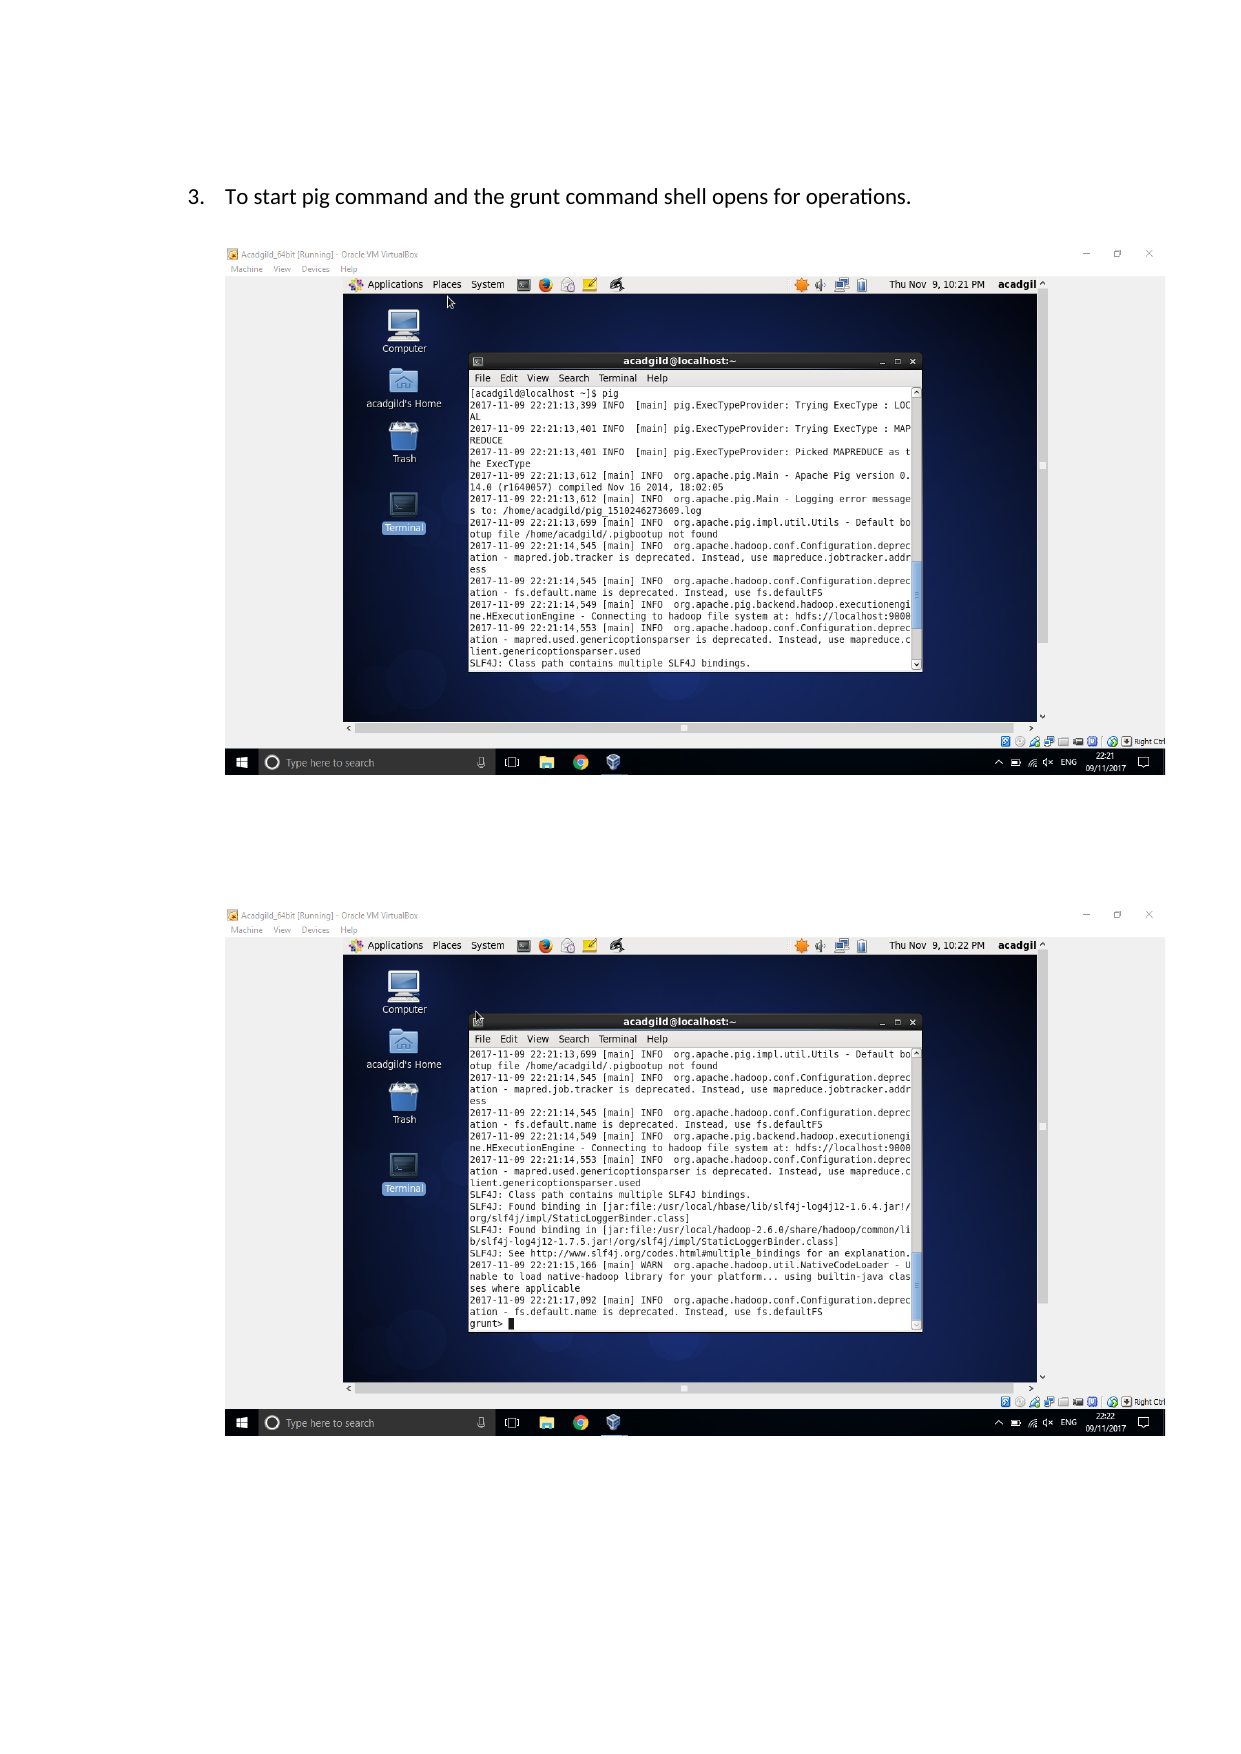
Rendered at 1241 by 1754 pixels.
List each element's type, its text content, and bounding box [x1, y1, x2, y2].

list To start pig command and the grunt command shell opens for operations. [187, 182, 1090, 210]
picture [225, 246, 1166, 775]
picture [225, 907, 1166, 1436]
